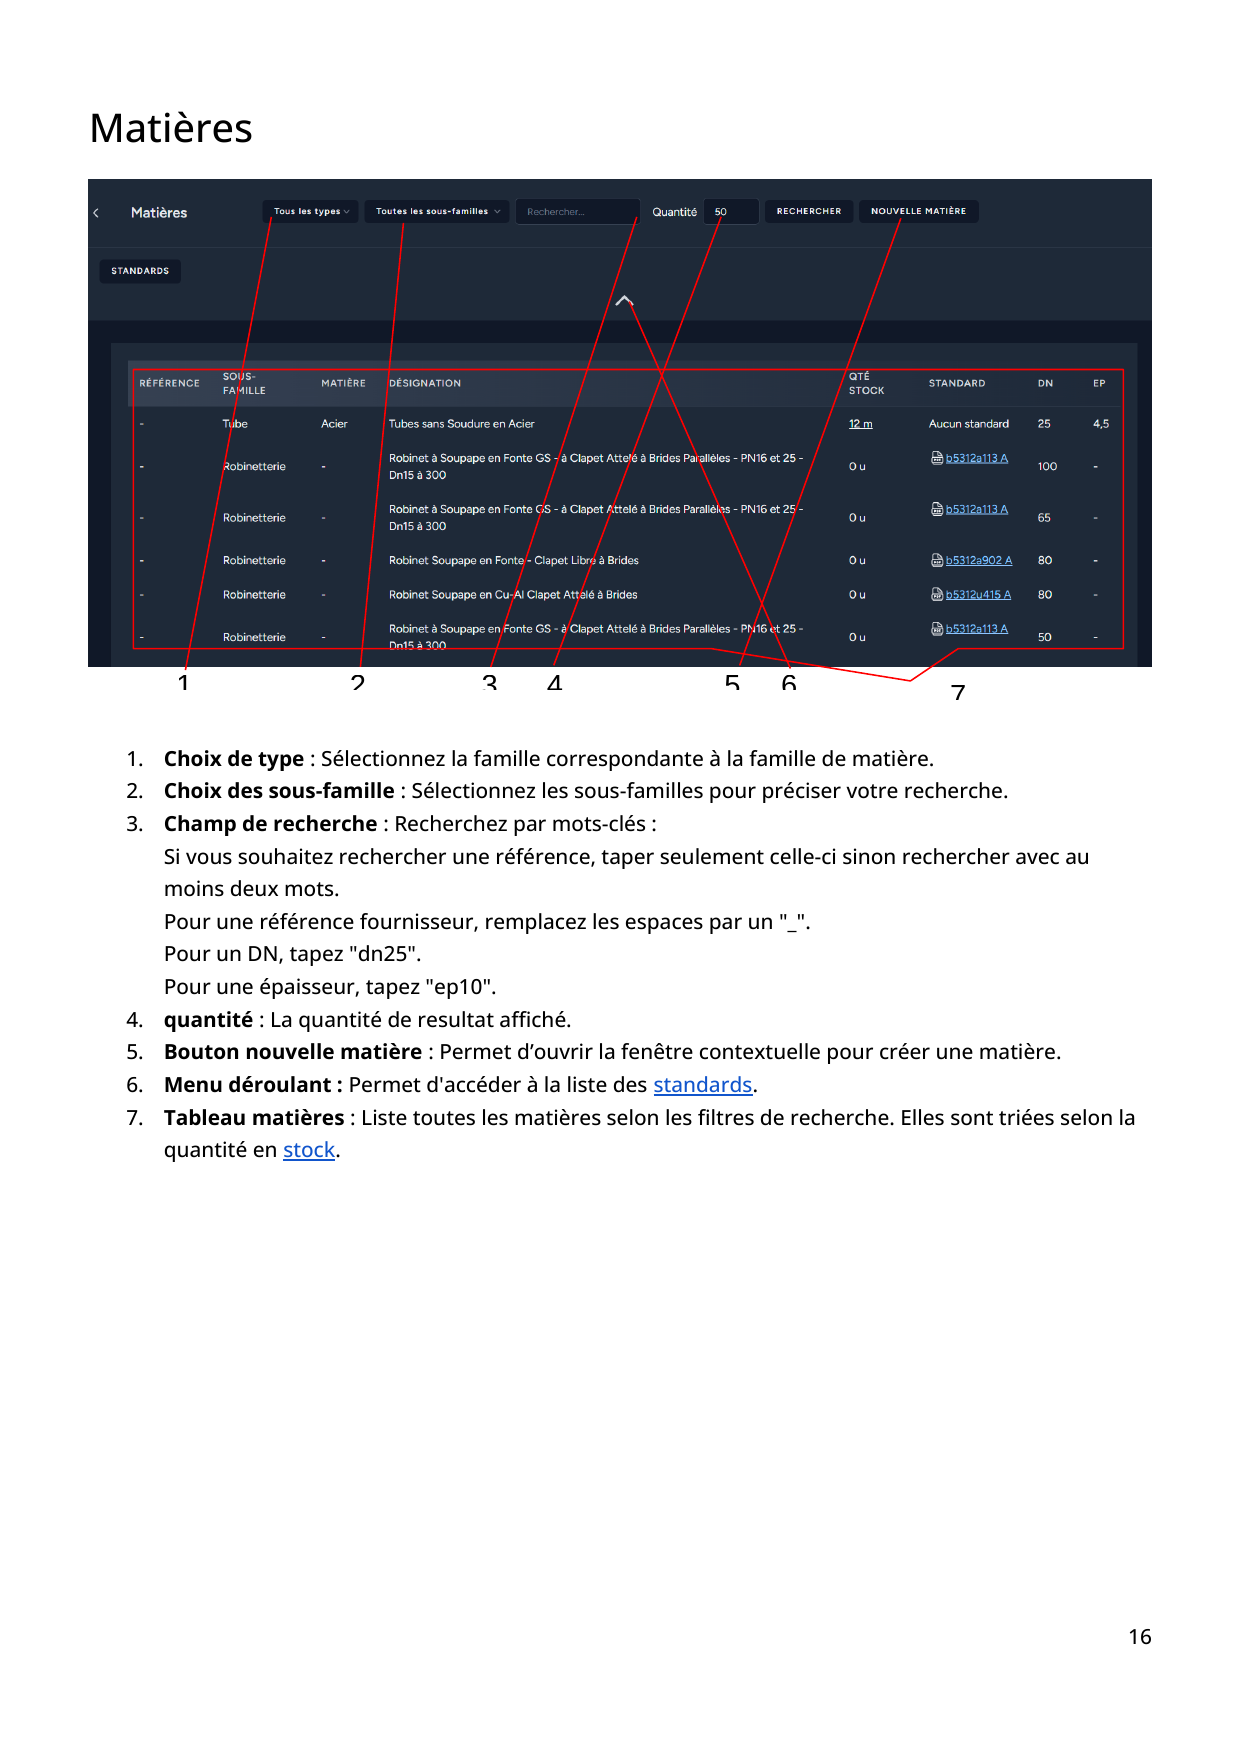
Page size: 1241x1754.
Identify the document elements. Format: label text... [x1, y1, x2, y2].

picture [364, 371, 585, 647]
picture [362, 650, 495, 667]
list Choix des sous-famille : Sélectionnez les sous-familles pour préciser votre recherche. [126, 777, 1152, 805]
list quantité : La quantité de resultat affiché. [126, 1005, 1152, 1033]
picture [187, 650, 361, 667]
picture [135, 371, 241, 647]
picture [790, 663, 813, 667]
list Champ de recherche : Recherchez par mots-clés : Si vous souhaitez rechercher une référence, taper seulement celle-ci sinon rechercher avec au moins deux mots. Pour une référence fournisseur, remplacez les espaces par un "_". Pour un DN, tapez "dn25". Pour une épaisseur, tapez "ep10". [126, 809, 1152, 1001]
list Bouton nouvelle matière : Permet d’ouvrir la fenêtre contextuelle pour créer une matière. [126, 1037, 1152, 1066]
picture [764, 371, 1122, 667]
list Tableau matières : Liste toutes les matières selon les filtres de recherche. Elles sont triées selon la quantité en stock. [126, 1103, 1152, 1164]
picture [88, 179, 1152, 667]
list Choix de type : Sélectionnez la famille correspondante à la famille de matière. [126, 744, 1152, 772]
picture [499, 371, 660, 647]
picture [746, 608, 784, 659]
list Menu déroulant : Permet d'accéder à la liste des standards. [126, 1070, 1152, 1098]
picture [562, 381, 760, 652]
subtitle Matières [88, 101, 1152, 154]
picture [492, 650, 788, 667]
picture [191, 371, 388, 647]
picture [663, 371, 844, 599]
